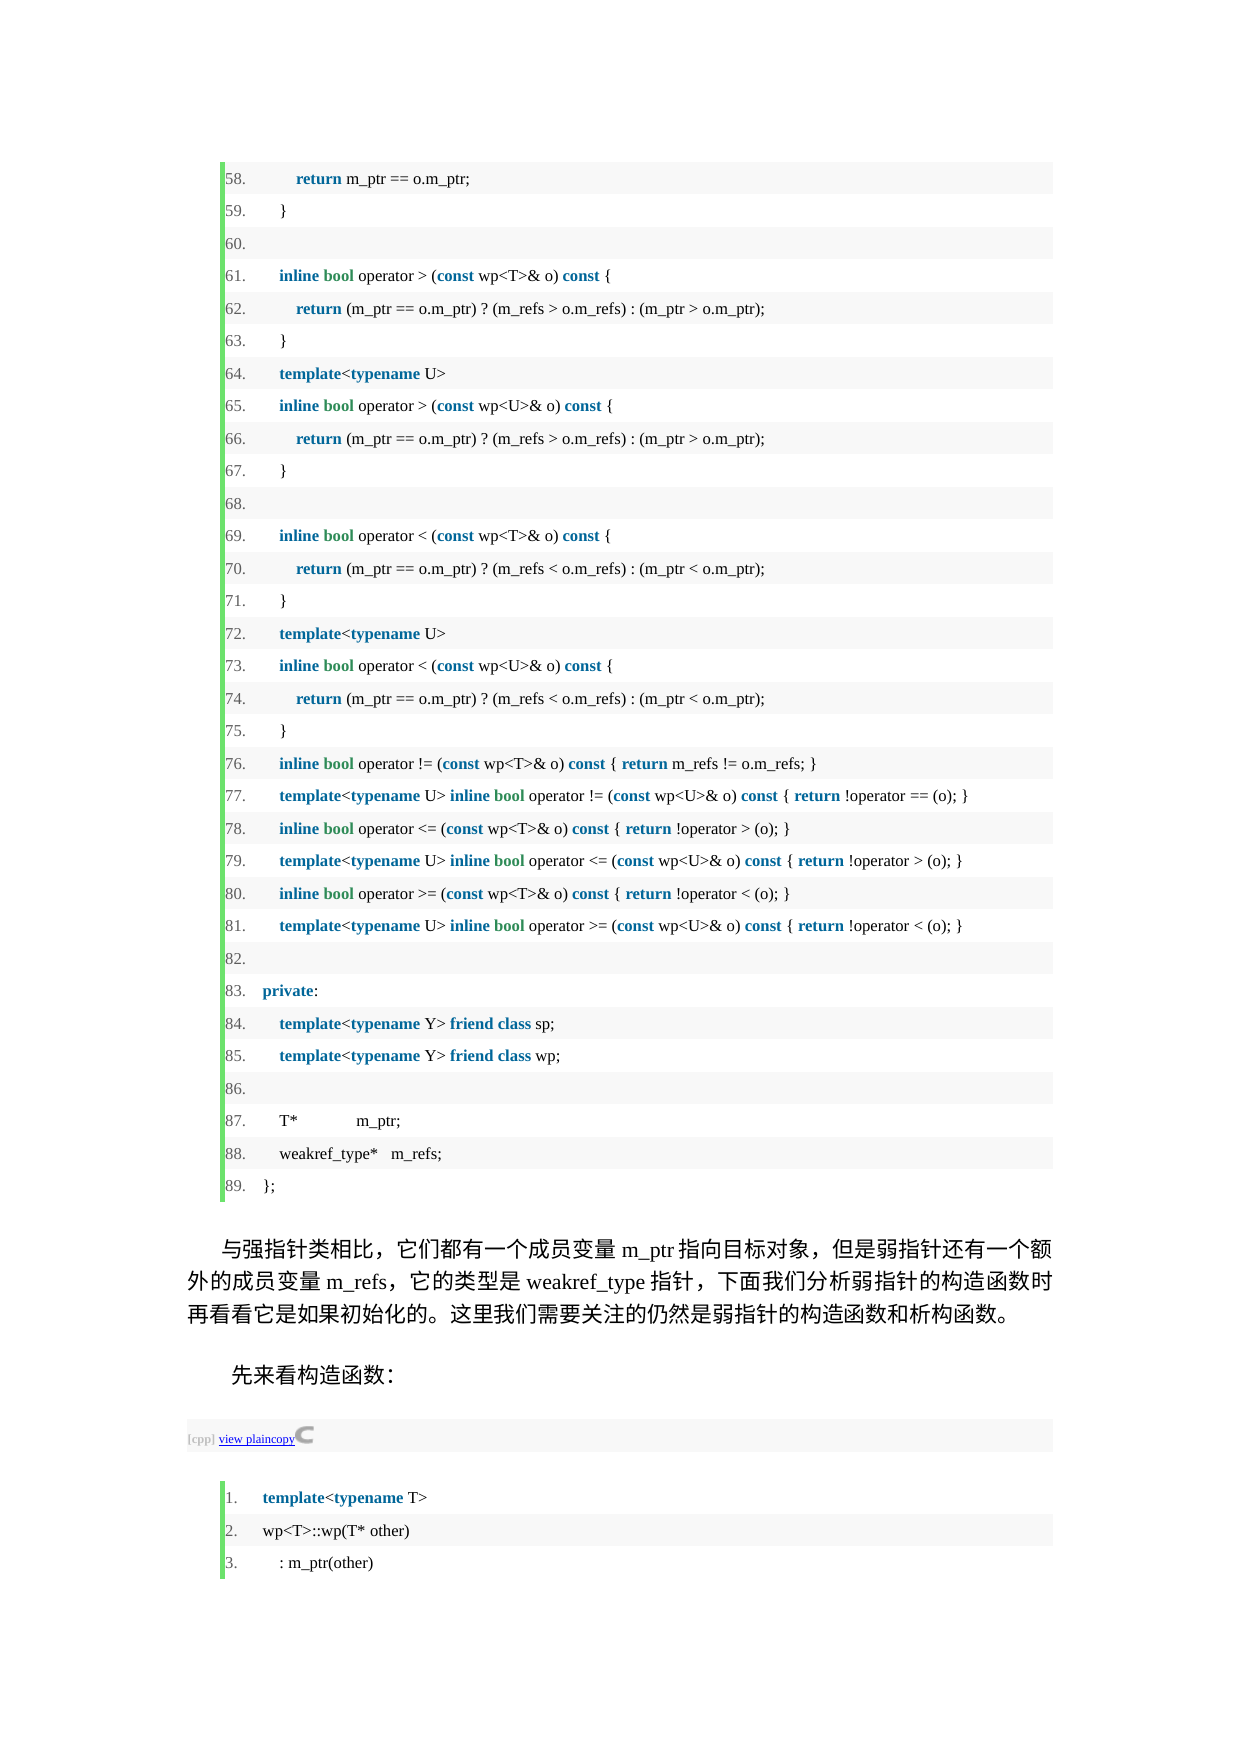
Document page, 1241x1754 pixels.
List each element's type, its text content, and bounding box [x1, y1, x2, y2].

list template<typename U> inline bool operator >= (const wp<U>& o) const { return !operator < (o); } [225, 909, 1053, 942]
list template<typename U> inline bool operator != (const wp<U>& o) const { return !operator == (o); } [225, 779, 1053, 812]
list inline bool operator <= (const wp<T>& o) const { return !operator > (o); } [225, 812, 1053, 844]
list } [225, 714, 1053, 747]
list template<typename U> [225, 617, 1053, 649]
text 与强指针类相比，它们都有一个成员变量m_ptr指向目标对象，但是弱指针还有一个额外的成员变量m_refs，它的类型是weakref_type指针，下面我们分析弱指针的构造函数时再看看它是如果初始化的。这里我们需要关注的仍然是弱指针的构造函数和析构函数。 [187, 1231, 1053, 1329]
list : m_ptr(other) [225, 1546, 1053, 1579]
list inline bool operator < (const wp<U>& o) const { [225, 649, 1053, 682]
list return m_ptr == o.m_ptr; [225, 162, 1053, 194]
list return (m_ptr == o.m_ptr) ? (m_refs > o.m_refs) : (m_ptr > o.m_ptr); [225, 422, 1053, 454]
list template<typename Y> friend class wp; [225, 1039, 1053, 1072]
list private: [225, 974, 1053, 1007]
list inline bool operator != (const wp<T>& o) const { return m_refs != o.m_refs; } [225, 747, 1053, 779]
list inline bool operator >= (const wp<T>& o) const { return !operator < (o); } [225, 877, 1053, 909]
text 先来看构造函数： [187, 1358, 1053, 1390]
list template<typename U> inline bool operator <= (const wp<U>& o) const { return !operator > (o); } [225, 844, 1053, 877]
list } [225, 324, 1053, 357]
list template<typename T> [225, 1481, 1053, 1514]
list } [225, 194, 1053, 227]
list wp<T>::wp(T* other) [225, 1514, 1053, 1546]
list template<typename U> [225, 357, 1053, 389]
list } [225, 454, 1053, 487]
list inline bool operator > (const wp<T>& o) const { [225, 259, 1053, 292]
list return (m_ptr == o.m_ptr) ? (m_refs < o.m_refs) : (m_ptr < o.m_ptr); [225, 682, 1053, 714]
text [cpp] view plaincopy [187, 1419, 1053, 1452]
picture [295, 1425, 314, 1444]
list }; [225, 1169, 1053, 1202]
list } [225, 584, 1053, 617]
list weakref_type* m_refs; [225, 1137, 1053, 1169]
list inline bool operator > (const wp<U>& o) const { [225, 389, 1053, 422]
list inline bool operator < (const wp<T>& o) const { [225, 519, 1053, 552]
list return (m_ptr == o.m_ptr) ? (m_refs > o.m_refs) : (m_ptr > o.m_ptr); [225, 292, 1053, 324]
list return (m_ptr == o.m_ptr) ? (m_refs < o.m_refs) : (m_ptr < o.m_ptr); [225, 552, 1053, 584]
list template<typename Y> friend class sp; [225, 1007, 1053, 1039]
list T* m_ptr; [225, 1104, 1053, 1137]
